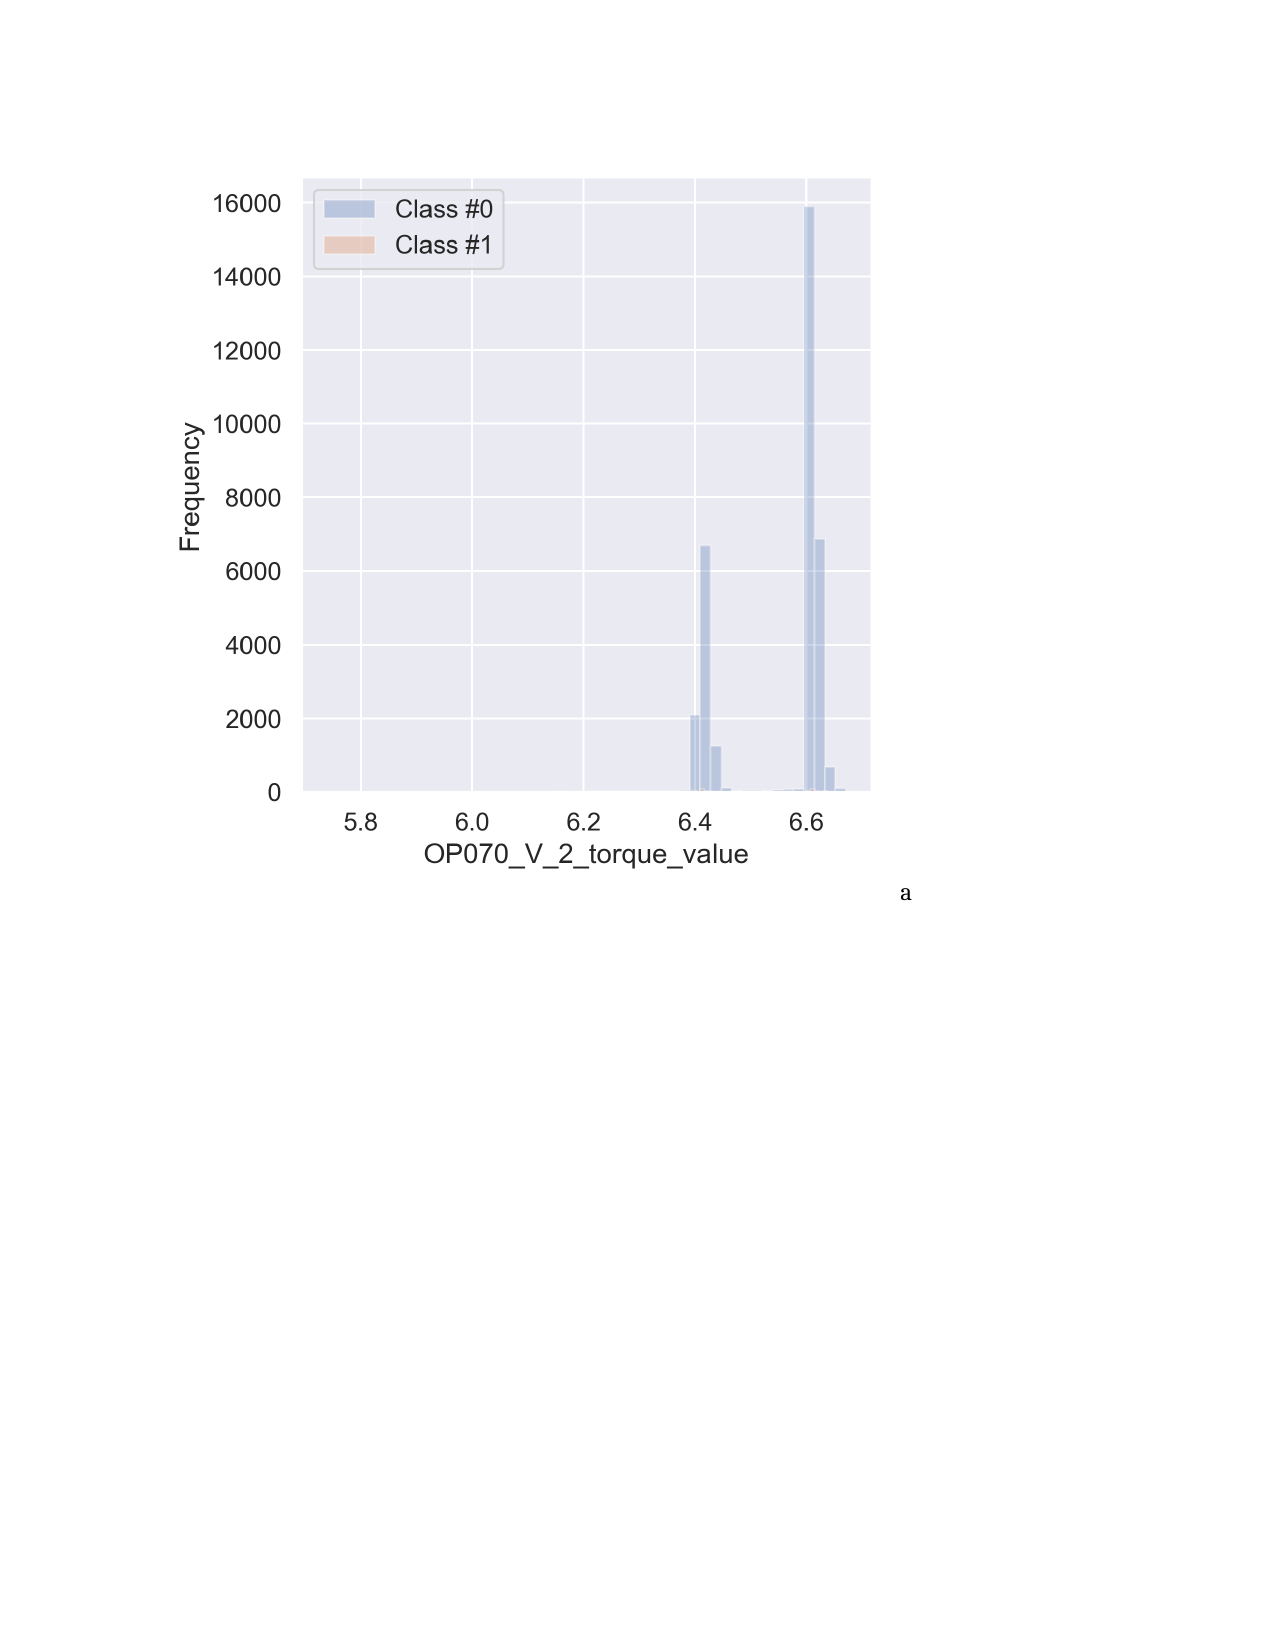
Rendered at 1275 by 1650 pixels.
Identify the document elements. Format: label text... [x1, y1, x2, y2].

picture [147, 147, 901, 901]
